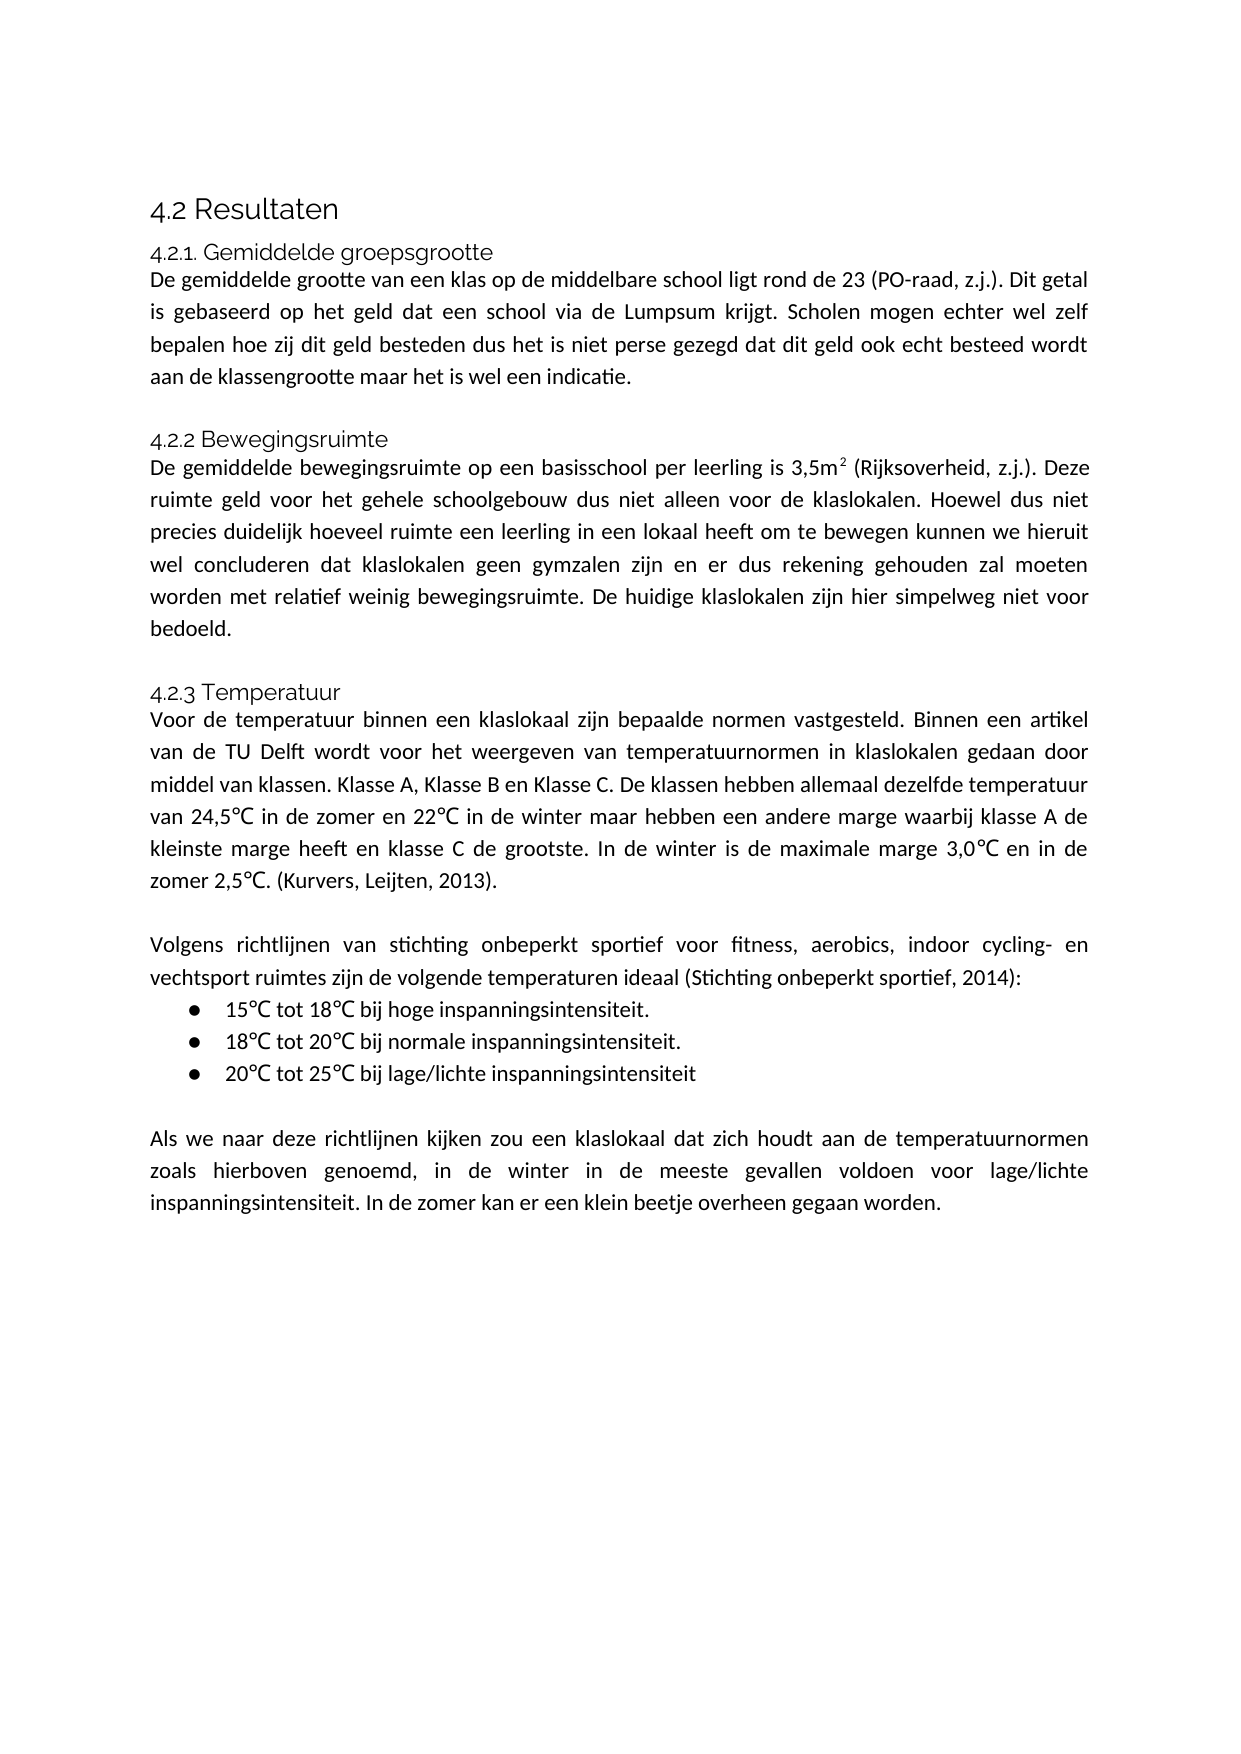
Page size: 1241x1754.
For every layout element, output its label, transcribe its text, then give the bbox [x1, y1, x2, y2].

subtitle 4.2.2 Bewegingsruimte [150, 426, 1090, 453]
text Volgens richtlijnen van stichting onbeperkt sportief voor fitness, aerobics, indoor cycling- en vechtsport ruimtes zijn de volgende temperaturen ideaal (Stichting onbeperkt sportief, 2014): [150, 931, 1090, 991]
text Voor de temperatuur binnen een klaslokaal zijn bepaalde normen vastgesteld. Binnen een artikel van de TU Delft wordt voor het weergeven van temperatuurnormen in klaslokalen gedaan door middel van klassen. Klasse A, Klasse B en Klasse C. De klassen hebben allemaal dezelfde temperatuur van 24,5℃ in de zomer en 22℃ in de winter maar hebben een andere marge waarbij klasse A de kleinste marge heeft en klasse C de grootste. In de winter is de maximale marge 3,0℃ en in de zomer 2,5℃. (Kurvers, Leijten, 2013). [150, 705, 1090, 894]
subtitle 4.2.1. Gemiddelde groepsgrootte [150, 238, 1090, 265]
text Als we naar deze richtlijnen kijken zou een klaslokaal dat zich houdt aan de temperatuurnormen zoals hierboven genoemd, in de winter in de meeste gevallen voldoen voor lage/lichte inspanningsintensiteit. In de zomer kan er een klein beetje overheen gegaan worden. [150, 1124, 1090, 1216]
text De gemiddelde grootte van een klas op de middelbare school ligt rond de 23 (PO-raad, z.j.). Dit getal is gebaseerd op het geld dat een school via de Lumpsum krijgt. Scholen mogen echter wel zelf bepalen hoe zij dit geld besteden dus het is niet perse gezegd dat dit geld ook echt besteed wordt aan de klassengrootte maar het is wel een indicatie. [150, 265, 1090, 390]
list 15℃ tot 18℃ bij hoge inspanningsintensiteit. [187, 995, 1090, 1023]
list 18℃ tot 20℃ bij normale inspanningsintensiteit. [187, 1027, 1090, 1055]
subtitle 4.2 Resultaten [150, 192, 1090, 226]
list 20℃ tot 25℃ bij lage/lichte inspanningsintensiteit [187, 1059, 1090, 1087]
subtitle 4.2.3 Temperatuur [150, 678, 1090, 705]
text De gemiddelde bewegingsruimte op een basisschool per leerling is 3,5m2 (Rijksoverheid, z.j.). Deze ruimte geld voor het gehele schoolgebouw dus niet alleen voor de klaslokalen. Hoewel dus niet precies duidelijk hoeveel ruimte een leerling in een lokaal heeft om te bewegen kunnen we hieruit wel concluderen dat klaslokalen geen gymzalen zijn en er dus rekening gehouden zal moeten worden met relatief weinig bewegingsruimte. De huidige klaslokalen zijn hier simpelweg niet voor bedoeld. [150, 453, 1090, 642]
